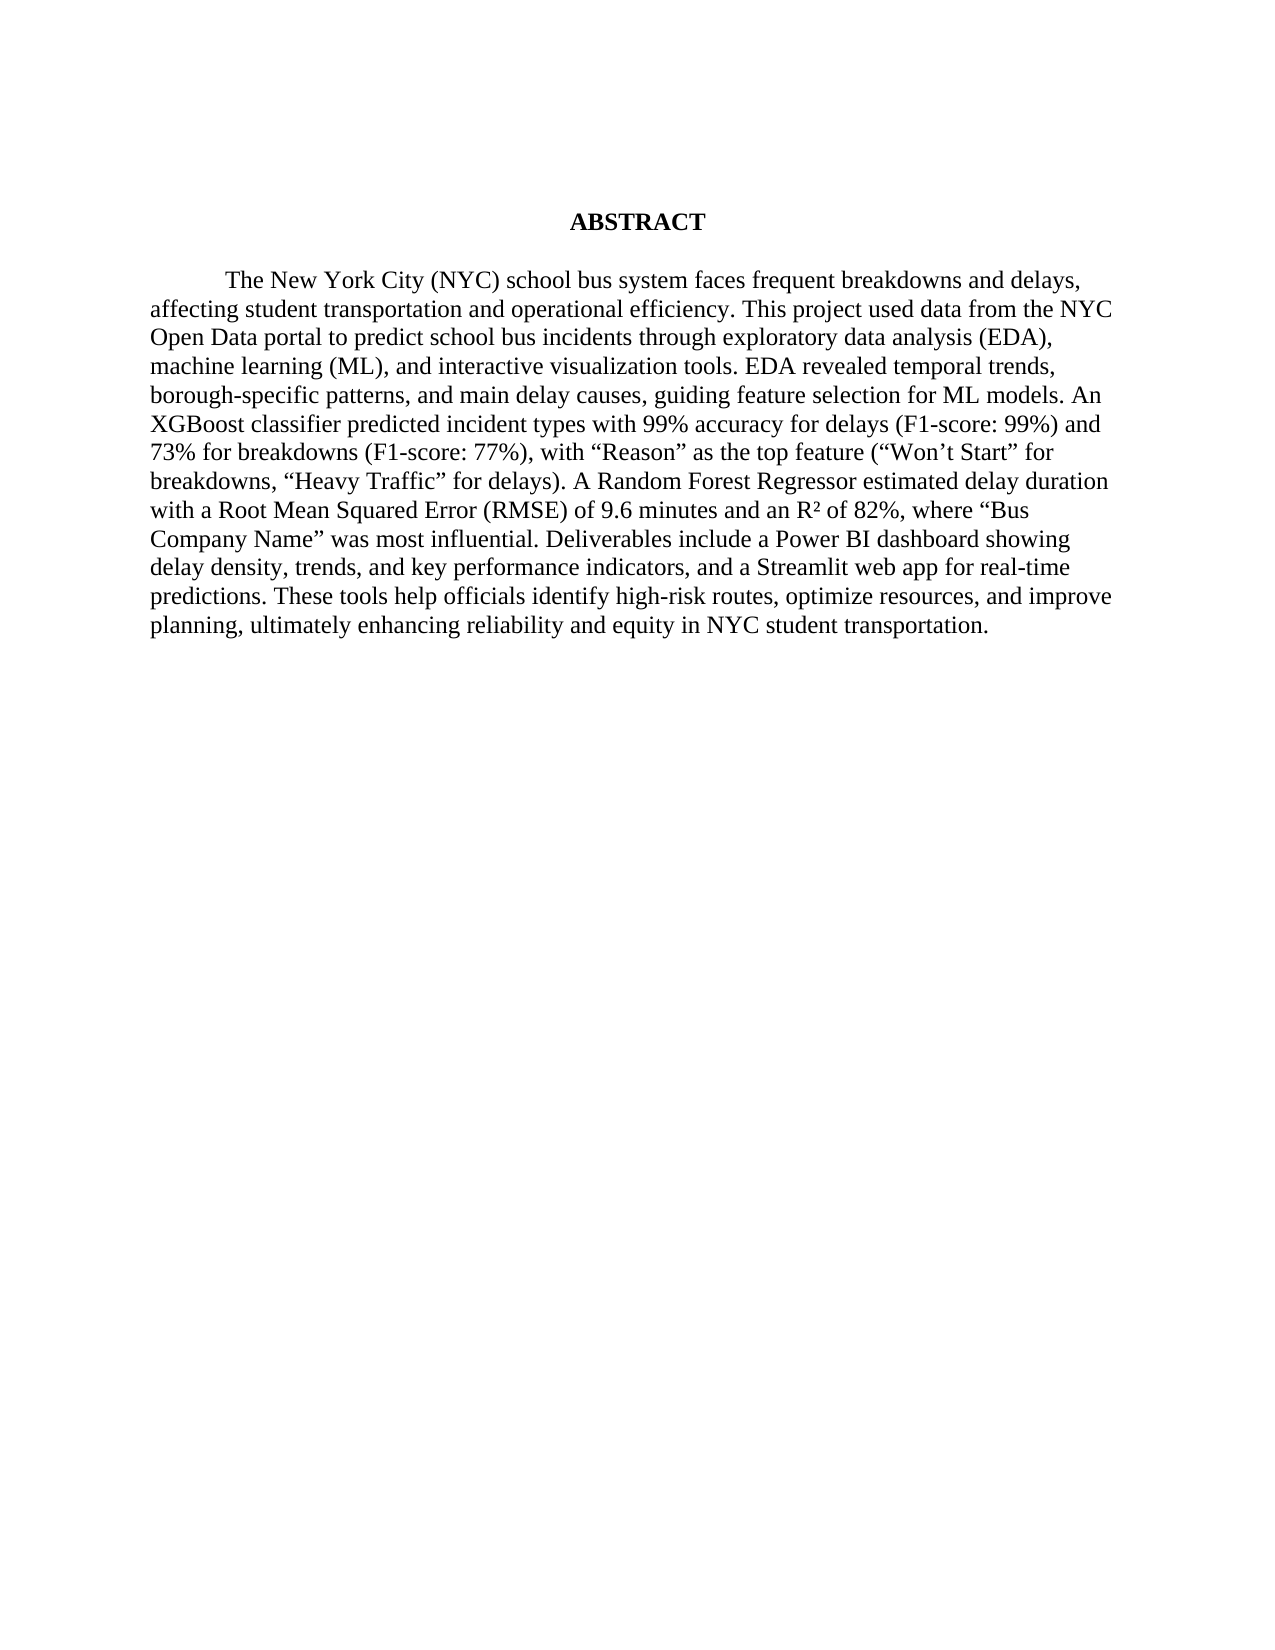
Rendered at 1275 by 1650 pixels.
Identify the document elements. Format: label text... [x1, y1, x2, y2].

subtitle ABSTRACT [150, 207, 1125, 236]
text The New York City (NYC) school bus system faces frequent breakdowns and delays, affecting student transportation and operational efficiency. This project used data from the NYC Open Data portal to predict school bus incidents through exploratory data analysis (EDA), machine learning (ML), and interactive visualization tools. EDA revealed temporal trends, borough-specific patterns, and main delay causes, guiding feature selection for ML models. An XGBoost classifier predicted incident types with 99% accuracy for delays (F1-score: 99%) and 73% for breakdowns (F1-score: 77%), with “Reason” as the top feature (“Won’t Start” for breakdowns, “Heavy Traffic” for delays). A Random Forest Regressor estimated delay duration with a Root Mean Squared Error (RMSE) of 9.6 minutes and an R² of 82%, where “Bus Company Name” was most influential. Deliverables include a Power BI dashboard showing delay density, trends, and key performance indicators, and a Streamlit web app for real-time predictions. These tools help officials identify high-risk routes, optimize resources, and improve planning, ultimately enhancing reliability and equity in NYC student transportation. [150, 265, 1125, 639]
